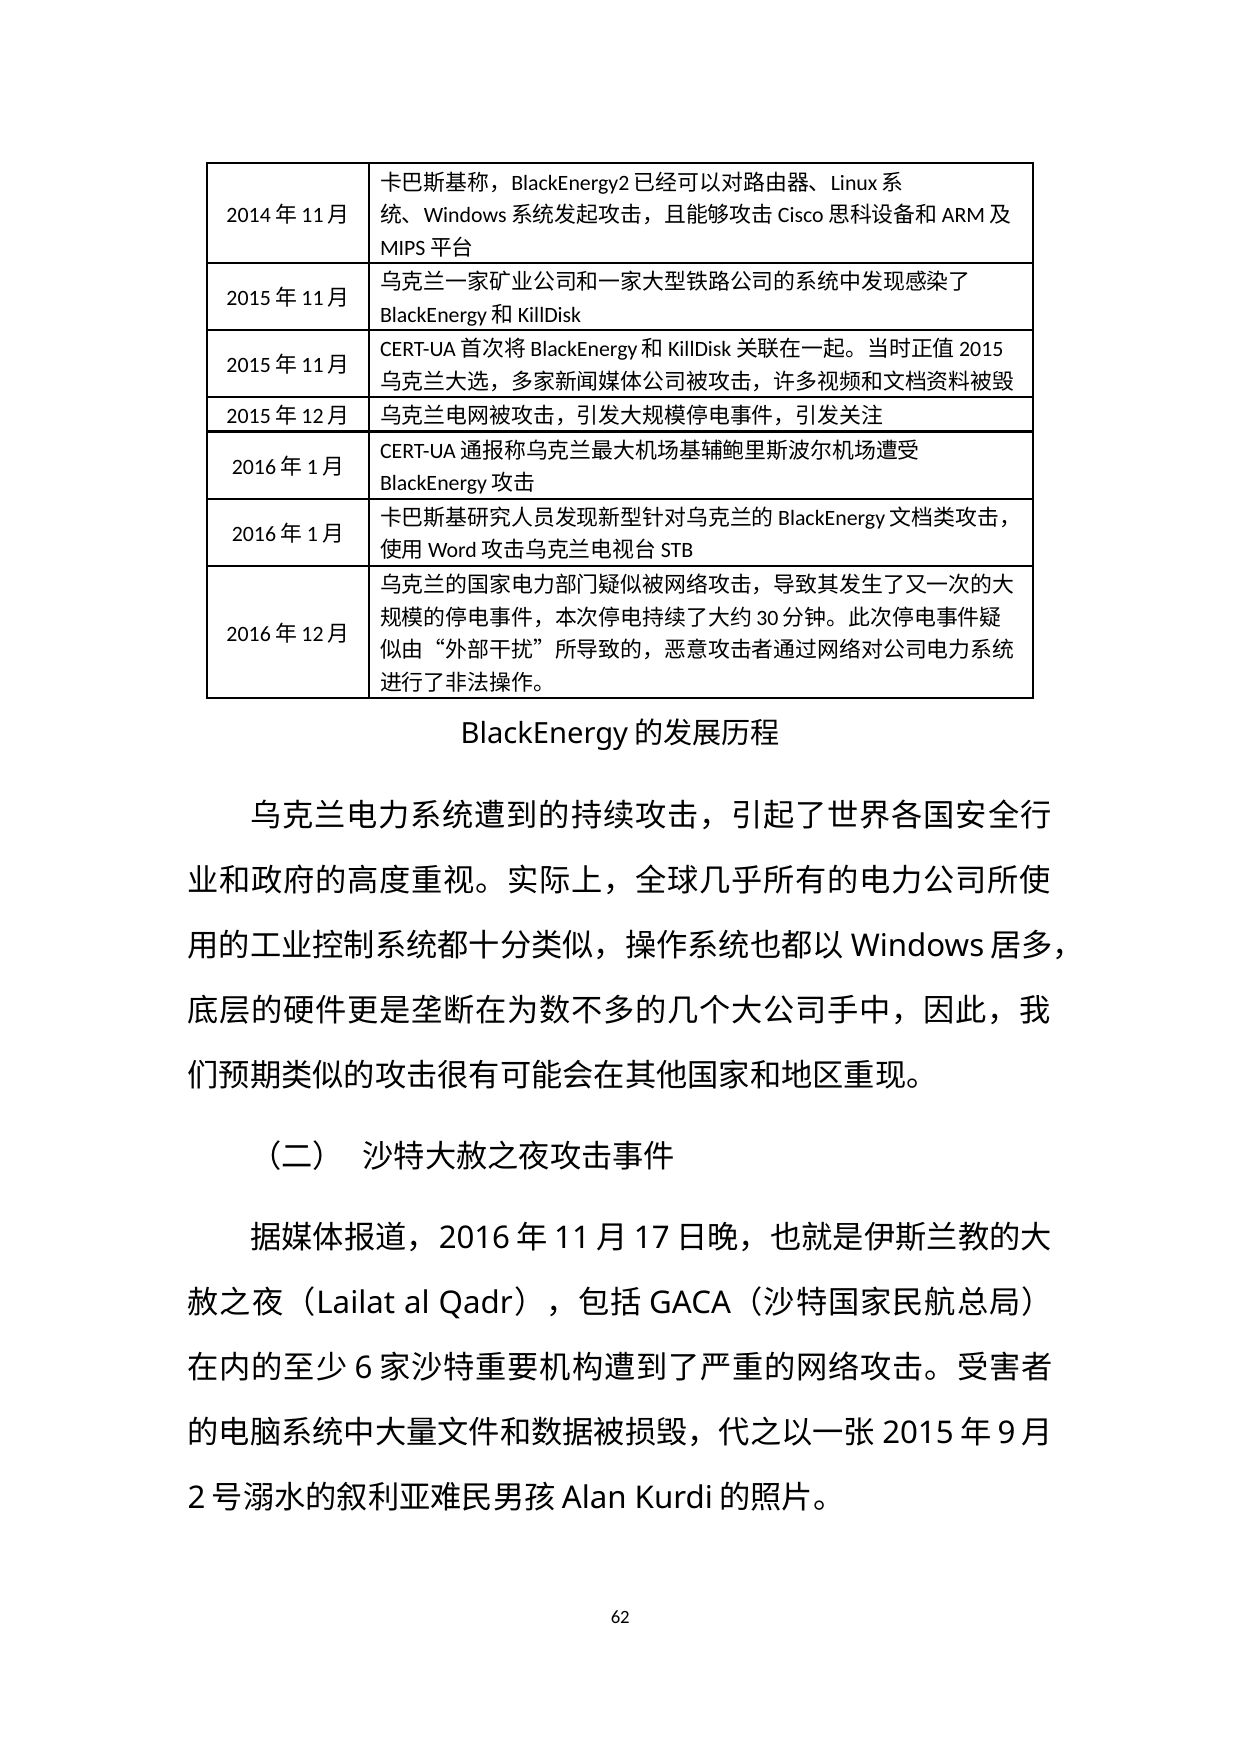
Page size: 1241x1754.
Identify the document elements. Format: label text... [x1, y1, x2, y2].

table_cell 卡巴斯基研究人员发现新型针对乌克兰的BlackEnergy文档类攻击，使用Word攻击乌克兰电视台STB [370, 500, 1032, 564]
table_cell 2016年1月 [208, 433, 368, 497]
table_cell 2016年12月 [208, 567, 368, 697]
table_cell 2016年1月 [208, 500, 368, 564]
table_cell 2015年11月 [208, 264, 368, 329]
subtitle 沙特大赦之夜攻击事件 [250, 1121, 1053, 1186]
table_cell 乌克兰一家矿业公司和一家大型铁路公司的系统中发现感染了BlackEnergy和KillDisk [370, 264, 1032, 329]
table_cell CERT-UA首次将BlackEnergy和KillDisk关联在一起。当时正值2015乌克兰大选，多家新闻媒体公司被攻击，许多视频和文档资料被毁 [370, 331, 1032, 396]
table_cell 2015年11月 [208, 331, 368, 396]
text 乌克兰电力系统遭到的持续攻击，引起了世界各国安全行业和政府的高度重视。实际上，全球几乎所有的电力公司所使用的工业控制系统都十分类似，操作系统也都以Windows居多，底层的硬件更是垄断在为数不多的几个大公司手中，因此，我们预期类似的攻击很有可能会在其他国家和地区重现。 [187, 780, 1053, 1105]
table_cell 乌克兰的国家电力部门疑似被网络攻击，导致其发生了又一次的大规模的停电事件，本次停电持续了大约30分钟。此次停电事件疑似由“外部干扰”所导致的，恶意攻击者通过网络对公司电力系统进行了非法操作。 [370, 567, 1032, 697]
table_cell 2014年11月 [208, 164, 368, 262]
text 据媒体报道，2016年11月17日晚，也就是伊斯兰教的大赦之夜（Lailat al Qadr），包括GACA（沙特国家民航总局）在内的至少6家沙特重要机构遭到了严重的网络攻击。受害者的电脑系统中大量文件和数据被损毁，代之以一张2015年9月2号溺水的叙利亚难民男孩Alan Kurdi的照片。 [187, 1202, 1053, 1527]
table_cell 卡巴斯基称，BlackEnergy2已经可以对路由器、Linux系统、Windows系统发起攻击，且能够攻击Cisco思科设备和ARM及MIPS平台 [370, 164, 1032, 262]
table_cell CERT-UA通报称乌克兰最大机场基辅鲍里斯波尔机场遭受BlackEnergy攻击 [370, 433, 1032, 497]
text BlackEnergy的发展历程 [187, 699, 1053, 764]
table_cell 乌克兰电网被攻击，引发大规模停电事件，引发关注 [370, 398, 1032, 430]
table_cell 2015年12月 [208, 398, 368, 430]
